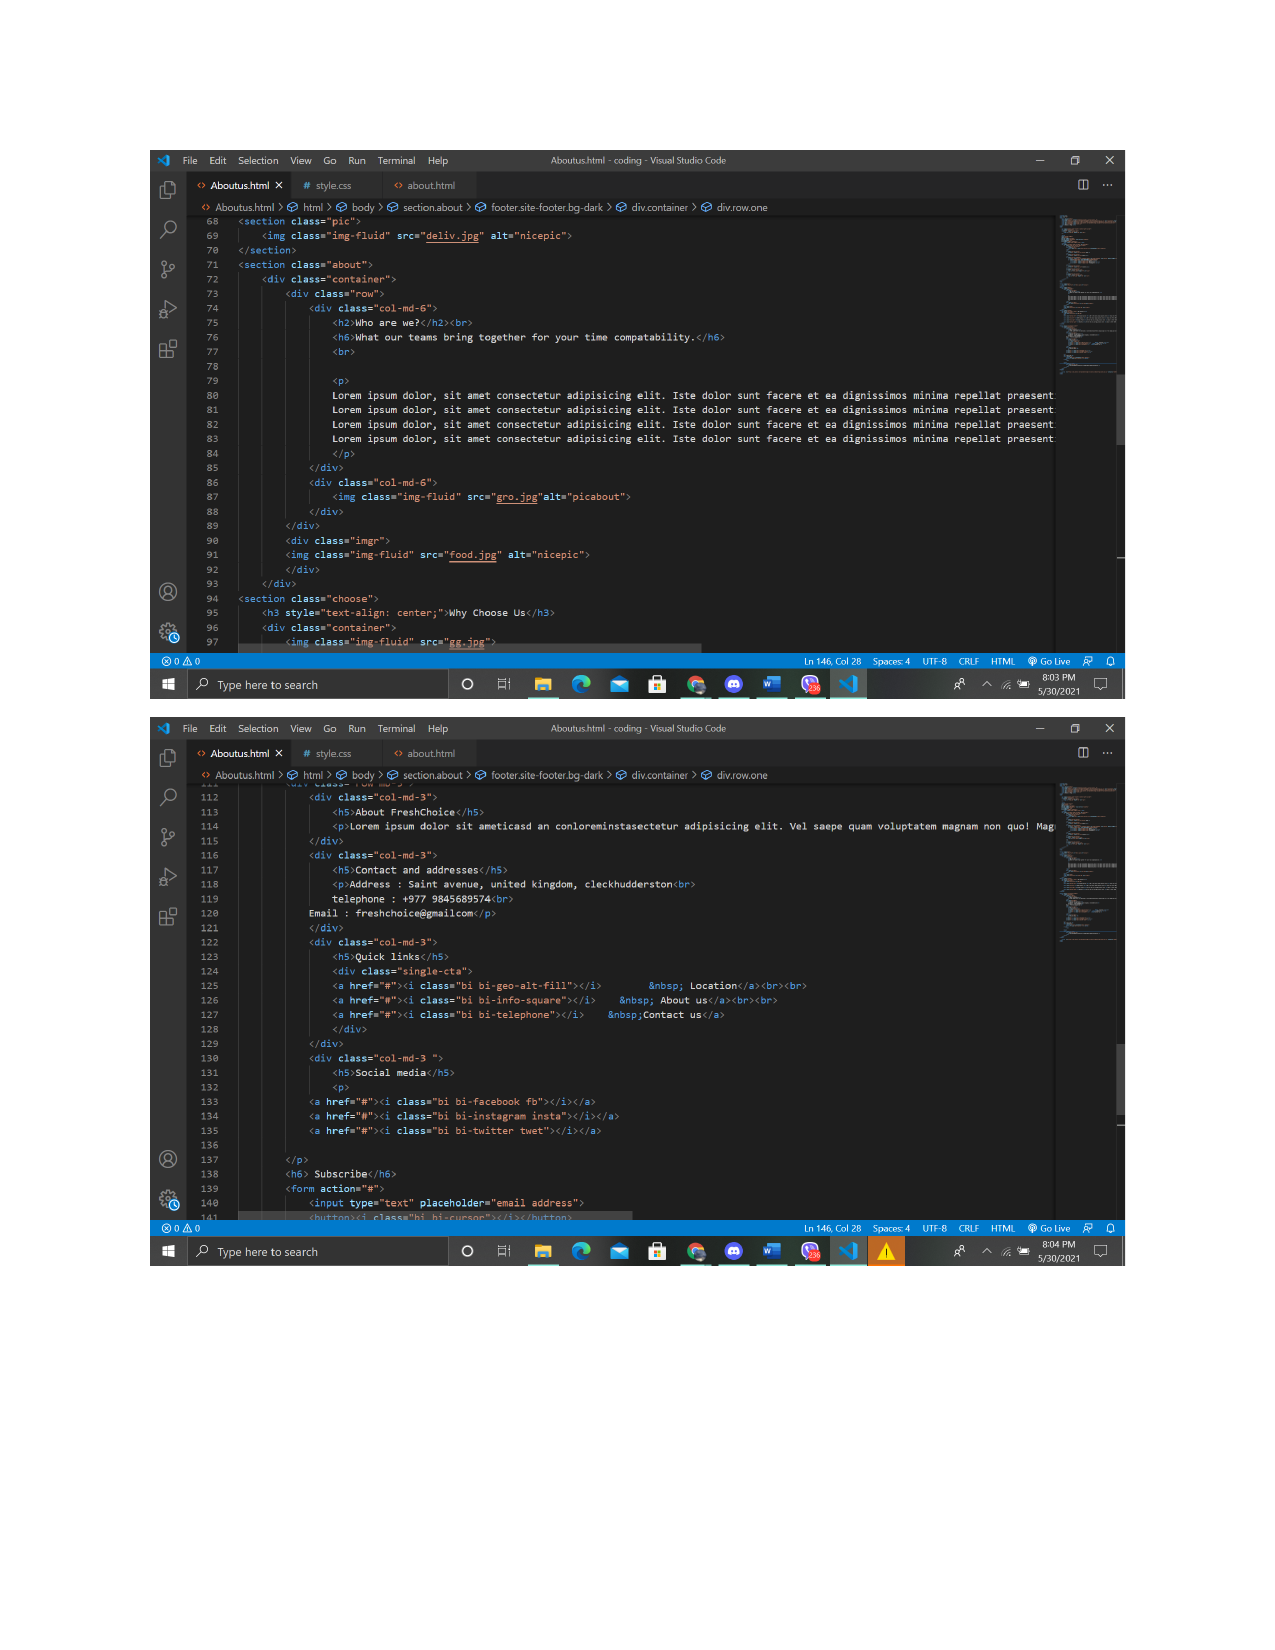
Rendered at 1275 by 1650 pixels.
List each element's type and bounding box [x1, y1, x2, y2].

picture [150, 150, 1125, 699]
picture [150, 717, 1125, 1266]
